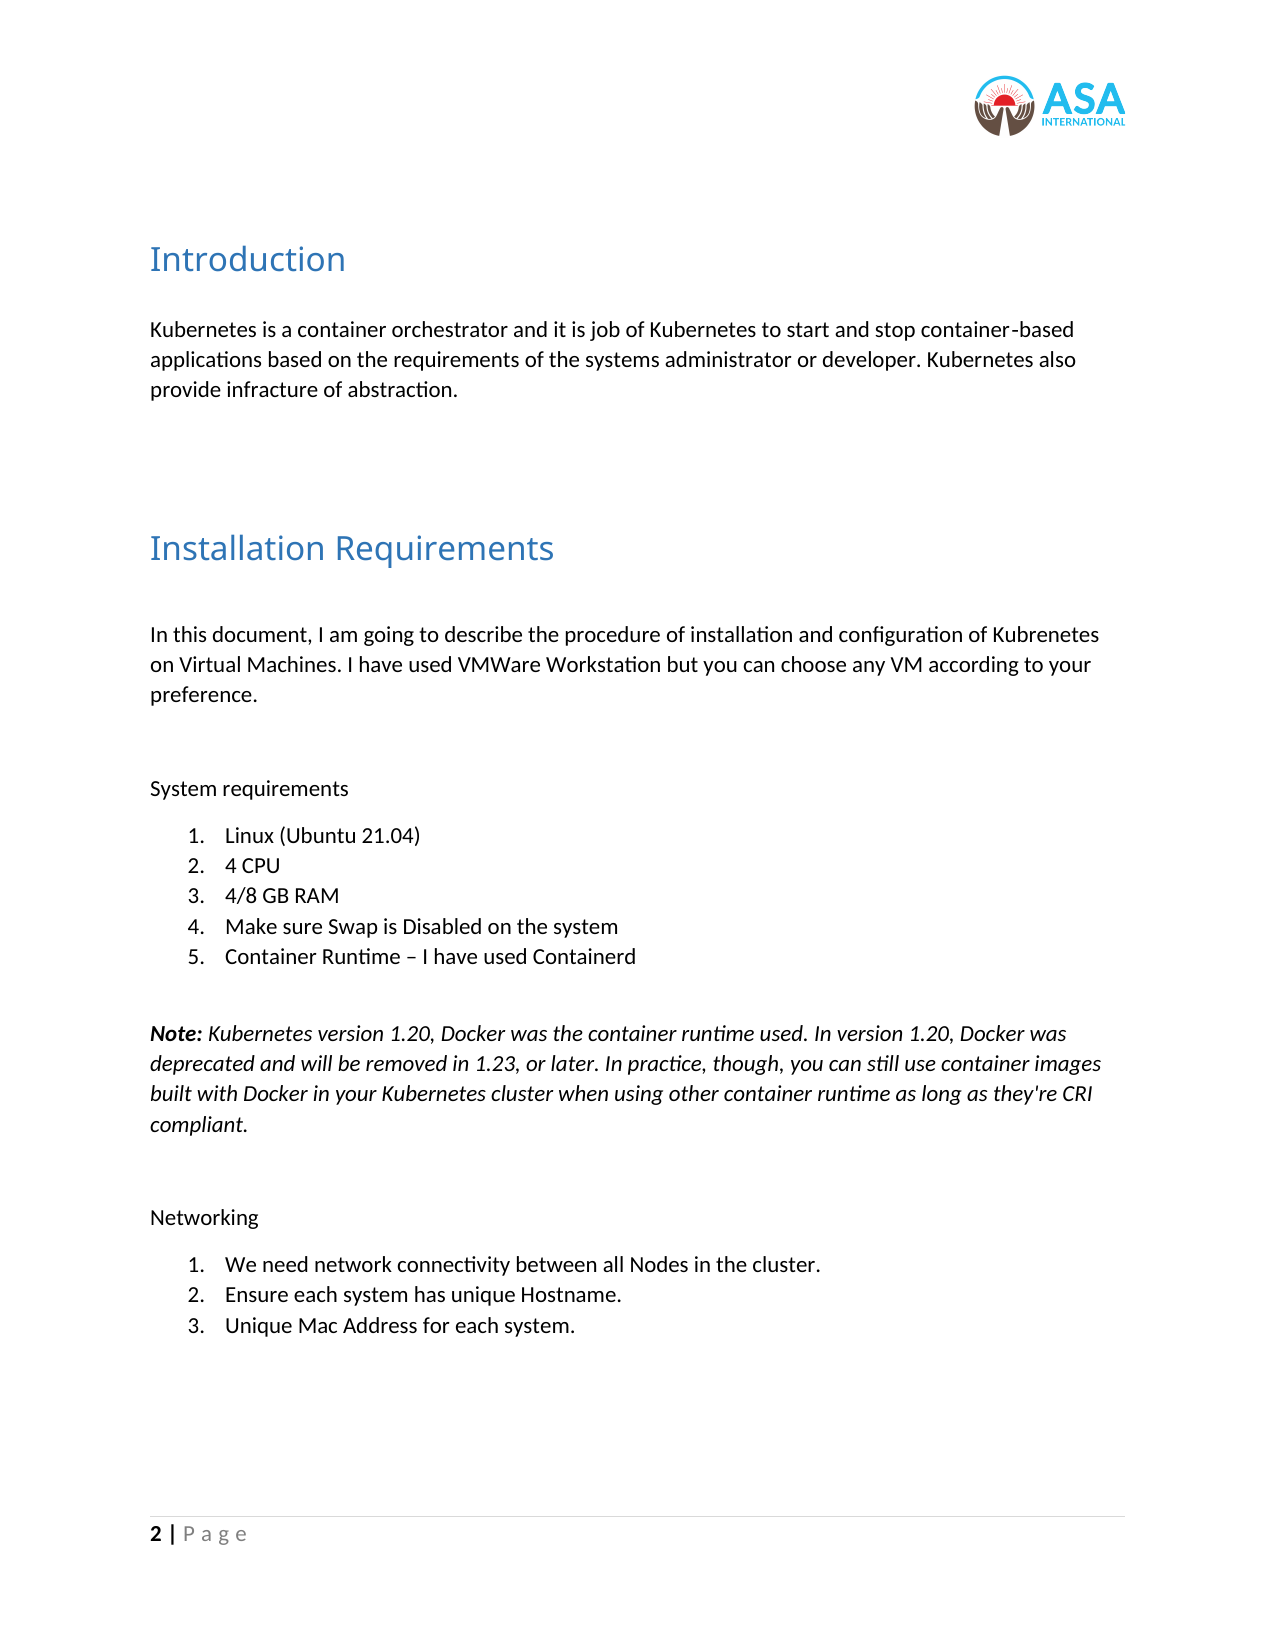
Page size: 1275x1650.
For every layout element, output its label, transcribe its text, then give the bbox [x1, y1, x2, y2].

list Linux (Ubuntu 21.04) [187, 821, 1125, 849]
text Note: Kubernetes version 1.20, Docker was the container runtime used. In version 1.20, Docker was deprecated and will be removed in 1.23, or later. In practice, though, you can still use container images built with Docker in your Kubernetes cluster when using other container runtime as long as they're CRI compliant. [150, 1019, 1125, 1138]
picture [973, 75, 1125, 138]
subtitle Introduction [150, 235, 1125, 281]
text System requirements [150, 774, 1125, 802]
list We need network connectivity between all Nodes in the cluster. [187, 1250, 1125, 1278]
list Ensure each system has unique Hostname. [187, 1281, 1125, 1309]
list Make sure Swap is Disabled on the system [187, 912, 1125, 940]
subtitle Installation Requirements [150, 524, 1125, 570]
text Networking [150, 1203, 1125, 1232]
list Container Runtime – I have used Containerd [187, 942, 1125, 970]
list 4 CPU [187, 851, 1125, 879]
text Kubernetes is a container orchestrator and it is job of Kubernetes to start and stop container‑based applications based on the requirements of the systems administrator or developer. Kubernetes also provide infracture of abstraction. [150, 284, 1125, 403]
text In this document, I am going to describe the procedure of installation and configuration of Kubrenetes on Virtual Machines. I have used VMWare Workstation but you can choose any VM according to your preference. [150, 620, 1125, 709]
list Unique Mac Address for each system. [187, 1311, 1125, 1339]
list 4/8 GB RAM [187, 882, 1125, 910]
